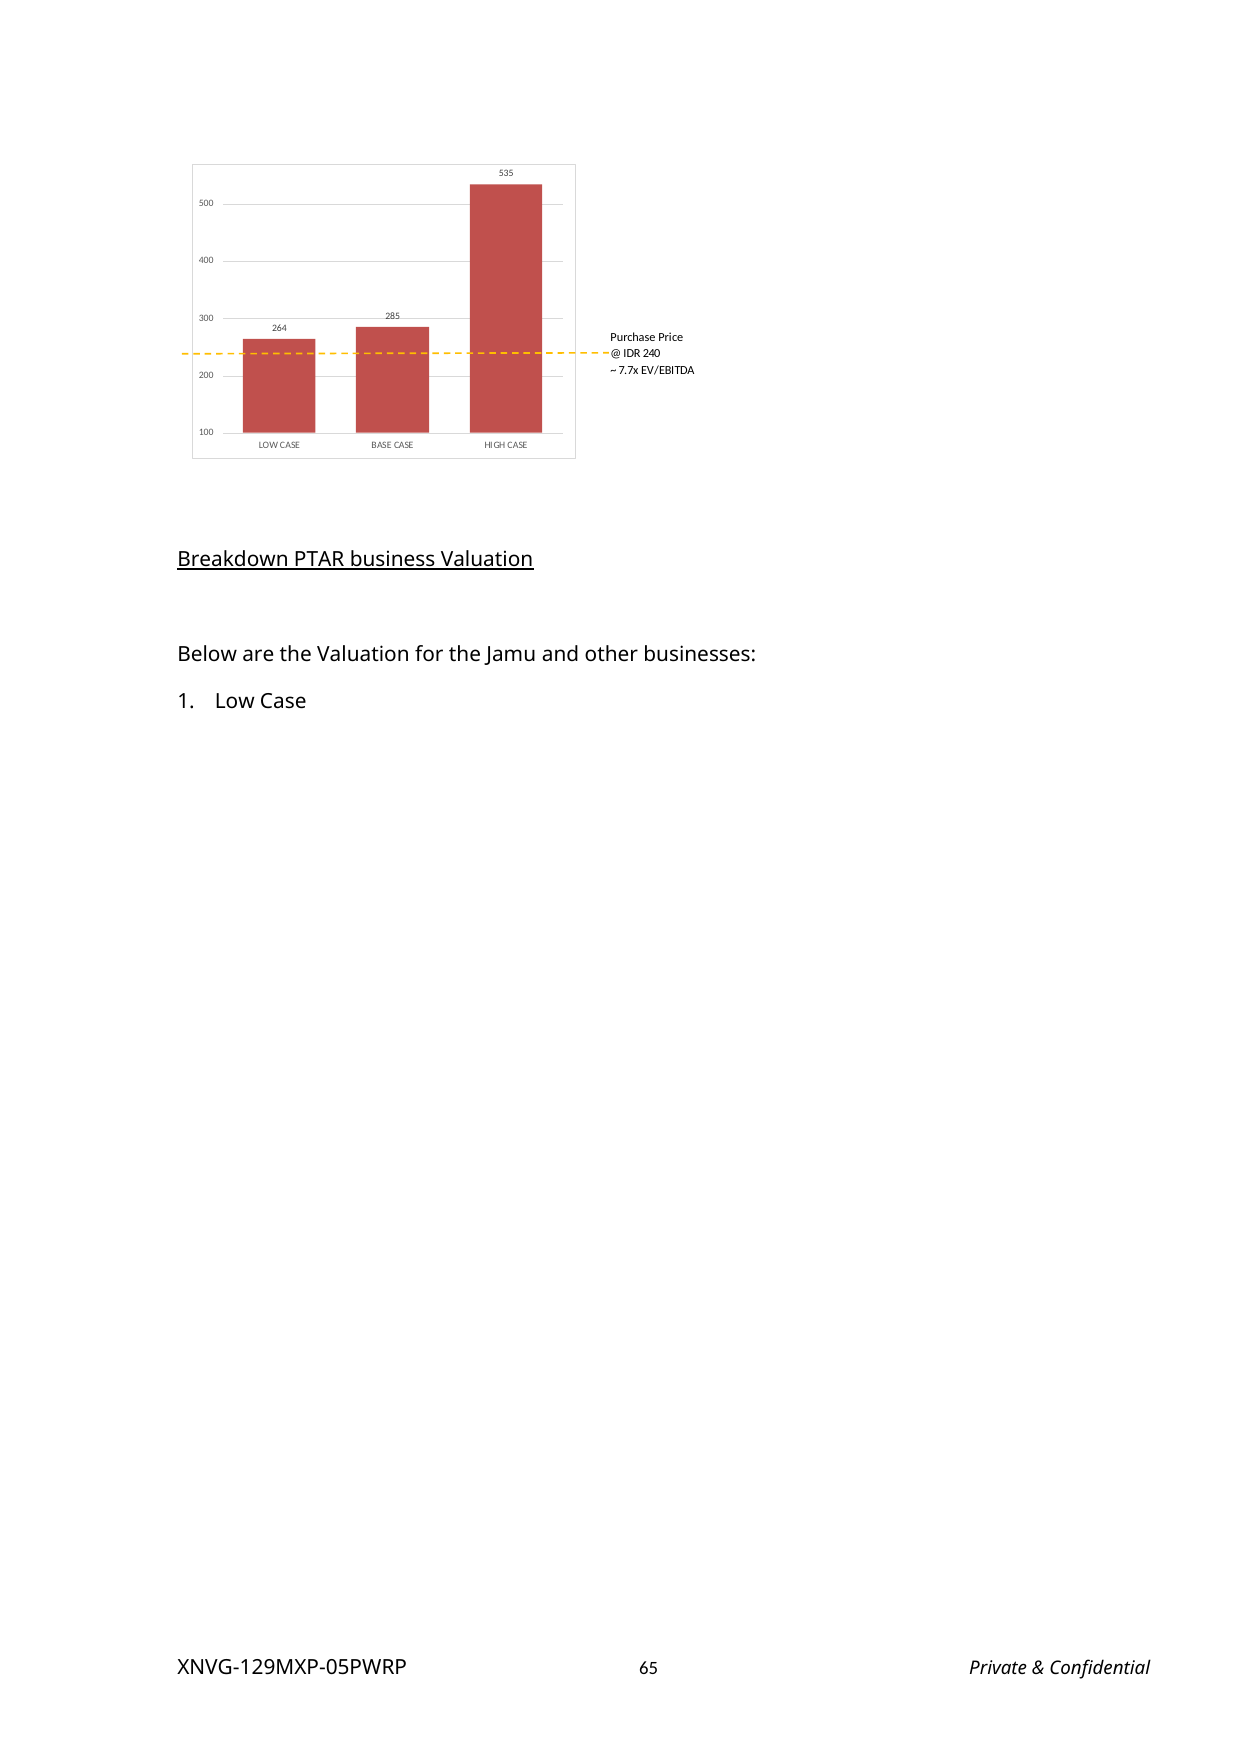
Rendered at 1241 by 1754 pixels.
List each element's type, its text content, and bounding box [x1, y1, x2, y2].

text Breakdown PTAR business Valuation [177, 544, 1122, 573]
list Low Case [177, 686, 1122, 714]
text Below are the Valuation for the Jamu and other businesses: [177, 639, 1122, 667]
